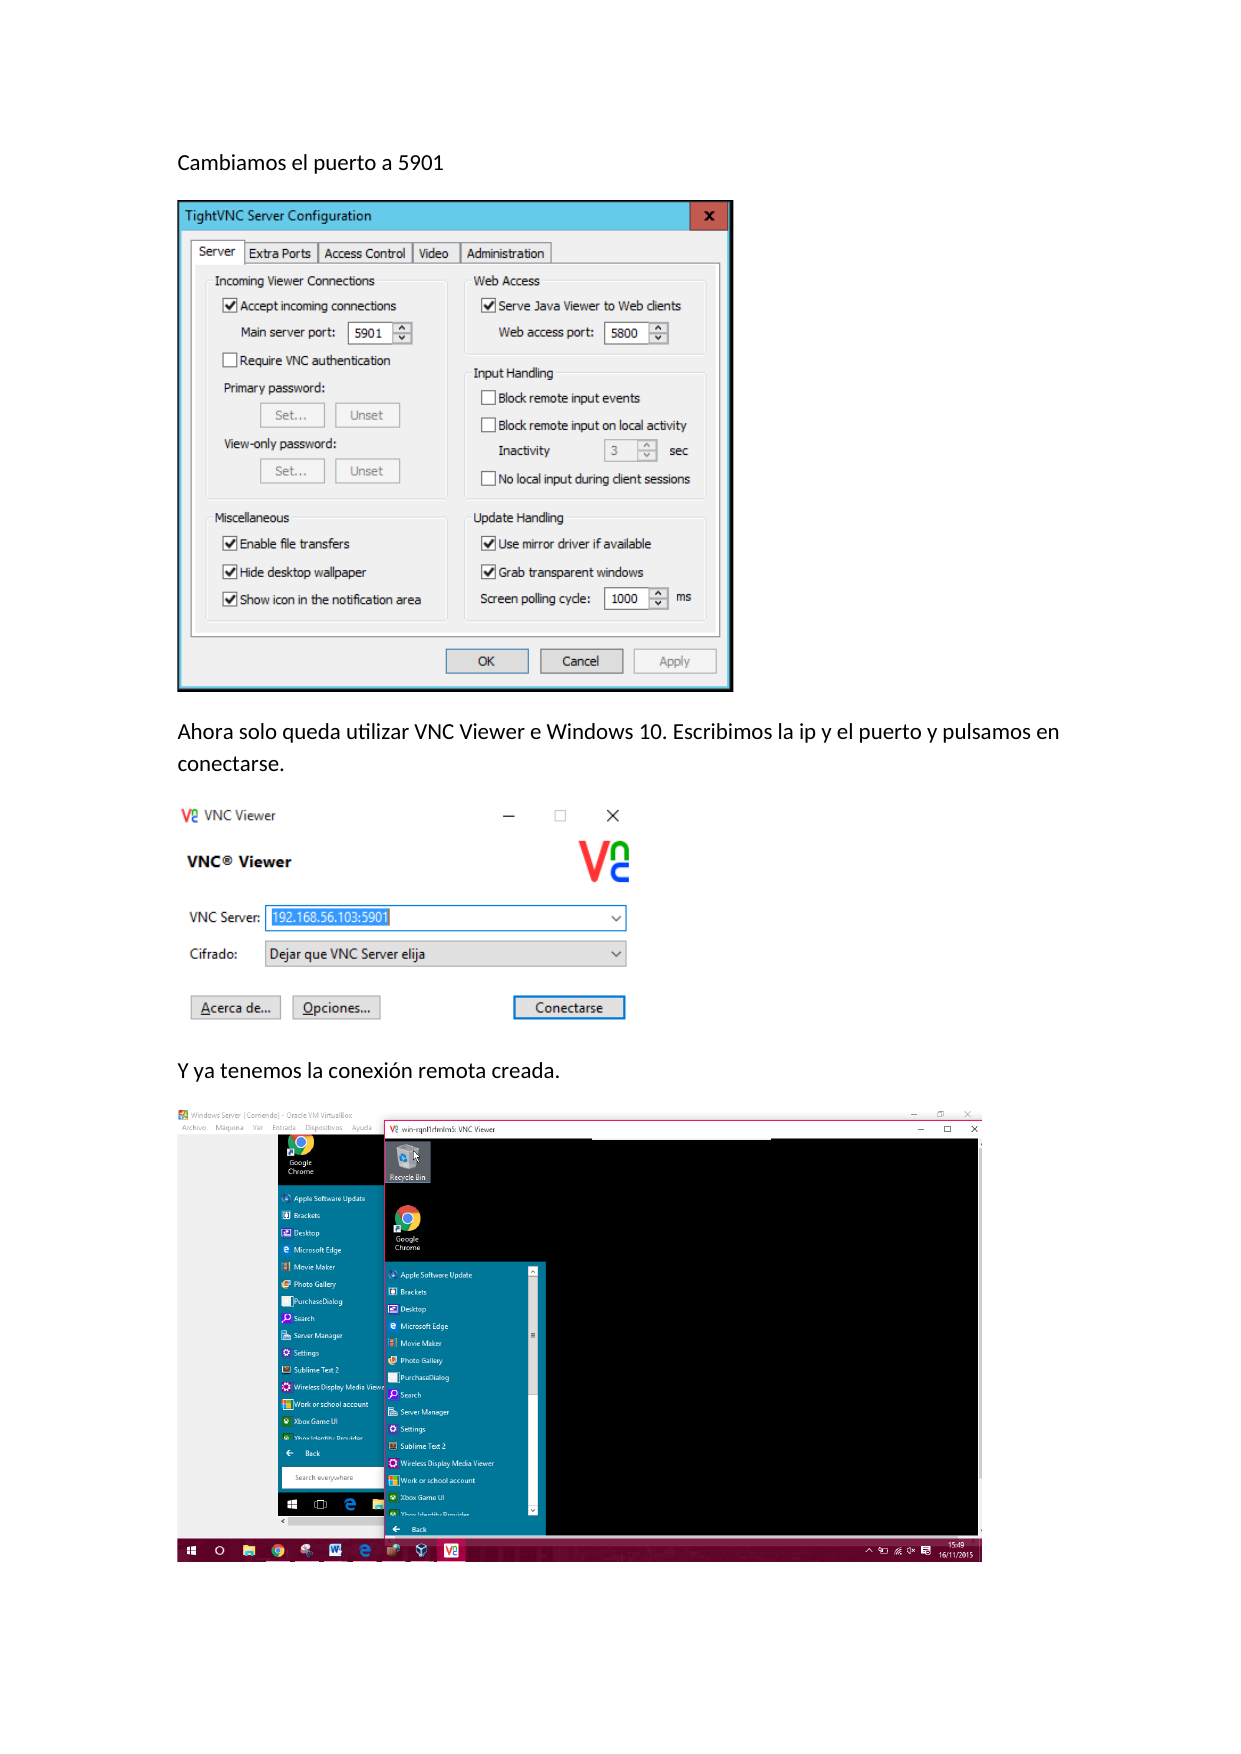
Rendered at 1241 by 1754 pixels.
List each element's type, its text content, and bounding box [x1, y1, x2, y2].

text Y ya tenemos la conexión remota creada. [177, 1056, 1063, 1084]
text Cambiamos el puerto a 5901 [177, 148, 1063, 176]
picture [177, 1108, 982, 1562]
picture [177, 802, 637, 1031]
text Ahora solo queda utilizar VNC Viewer e Windows 10. Escribimos la ip y el puerto y pulsamos en conectarse. [177, 717, 1063, 777]
picture [177, 200, 734, 692]
